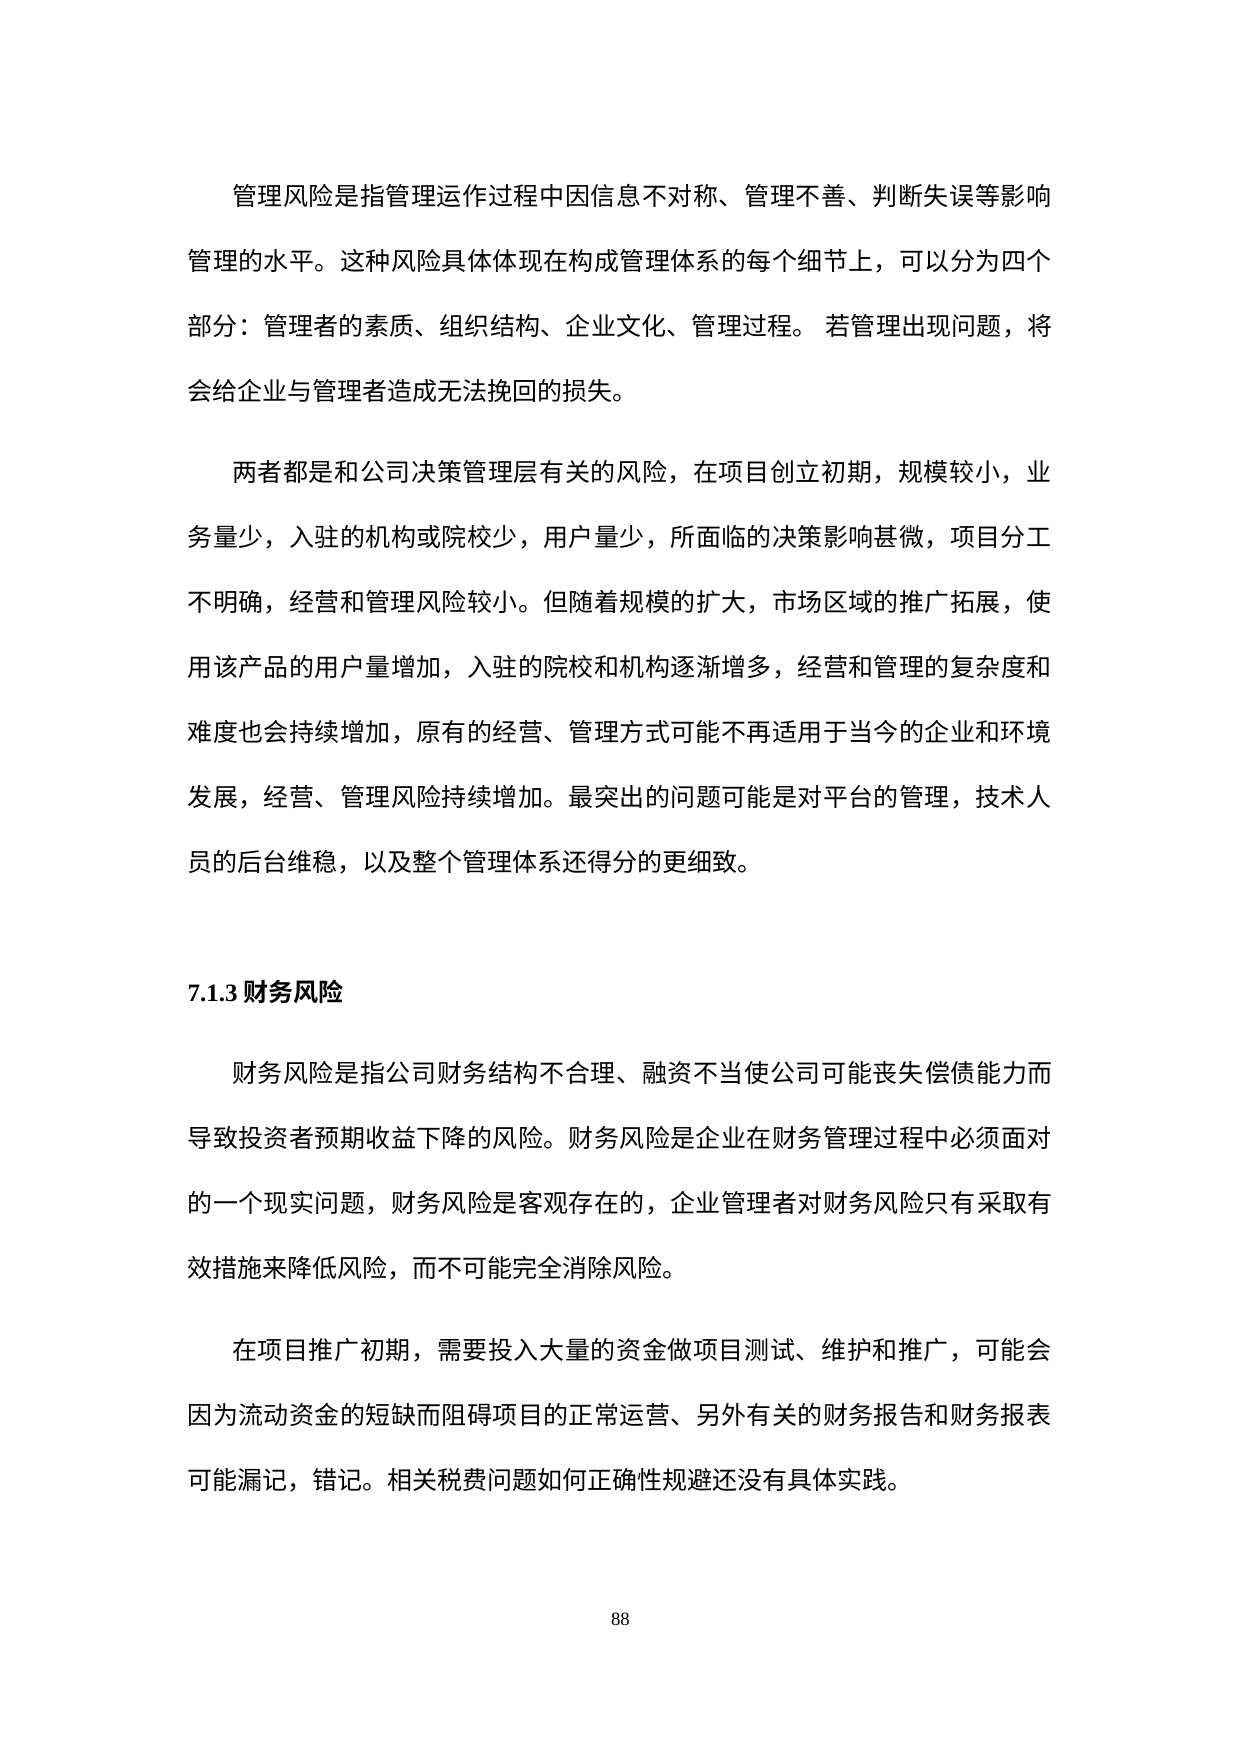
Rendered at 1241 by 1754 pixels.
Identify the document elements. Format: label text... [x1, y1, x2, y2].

text 在项目推广初期，需要投入大量的资金做项目测试、维护和推广，可能会因为流动资金的短缺而阻碍项目的正常运营、另外有关的财务报告和财务报表可能漏记，错记。相关税费问题如何正确性规避还没有具体实践。 [187, 1316, 1053, 1511]
text 管理风险是指管理运作过程中因信息不对称、管理不善、判断失误等影响管理的水平。这种风险具体体现在构成管理体系的每个细节上，可以分为四个部分：管理者的素质、组织结构、企业文化、管理过程。 若管理出现问题，将会给企业与管理者造成无法挽回的损失。 [187, 162, 1053, 422]
subtitle 7.1.3 财务风险 [187, 958, 1053, 1023]
text 财务风险是指公司财务结构不合理、融资不当使公司可能丧失偿债能力而导致投资者预期收益下降的风险。财务风险是企业在财务管理过程中必须面对的一个现实问题，财务风险是客观存在的，企业管理者对财务风险只有采取有效措施来降低风险，而不可能完全消除风险。 [187, 1039, 1053, 1299]
text 两者都是和公司决策管理层有关的风险，在项目创立初期，规模较小，业务量少，入驻的机构或院校少，用户量少，所面临的决策影响甚微，项目分工不明确，经营和管理风险较小。但随着规模的扩大，市场区域的推广拓展，使用该产品的用户量增加，入驻的院校和机构逐渐增多，经营和管理的复杂度和难度也会持续增加，原有的经营、管理方式可能不再适用于当今的企业和环境发展，经营、管理风险持续增加。最突出的问题可能是对平台的管理，技术人员的后台维稳，以及整个管理体系还得分的更细致。 [187, 438, 1053, 893]
